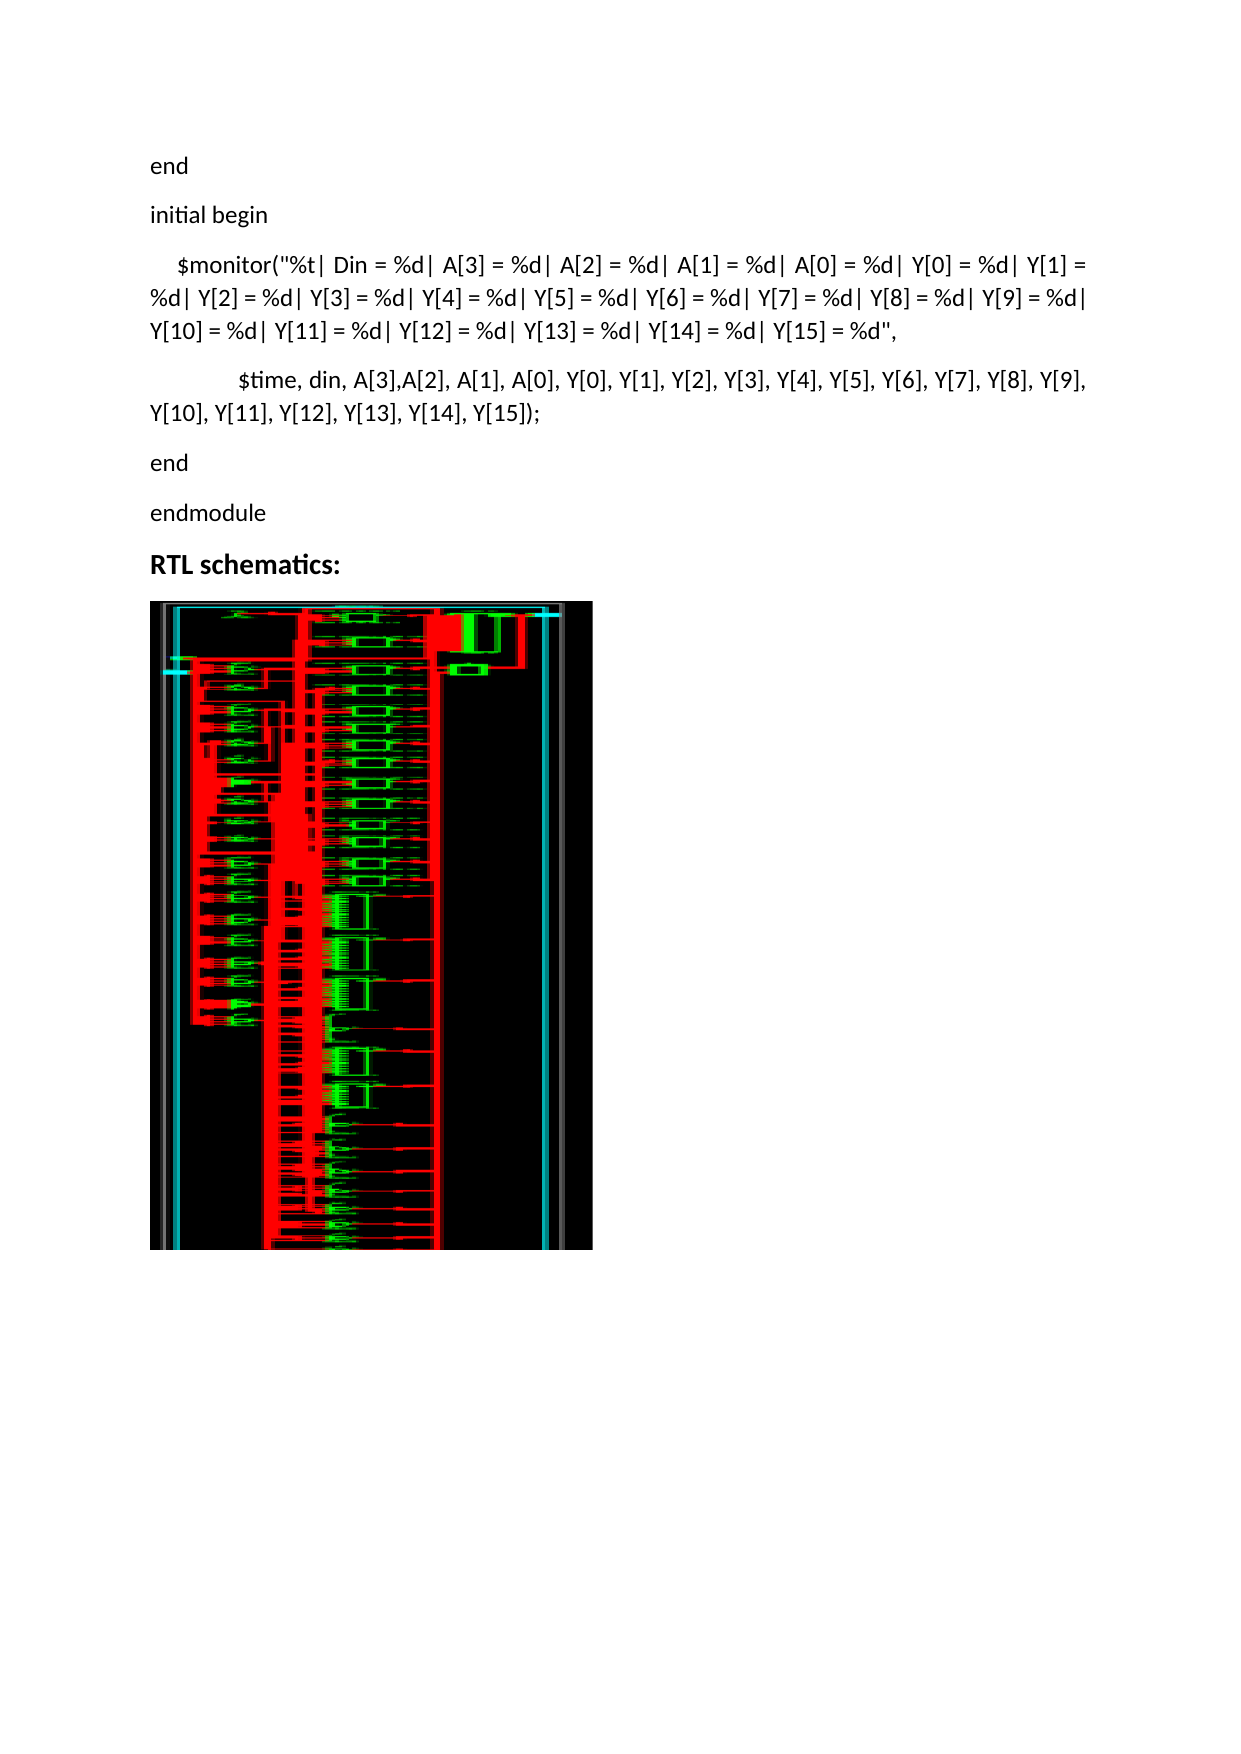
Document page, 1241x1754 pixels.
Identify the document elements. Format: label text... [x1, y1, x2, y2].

text $time, din, A[3],A[2], A[1], A[0], Y[0], Y[1], Y[2], Y[3], Y[4], Y[5], Y[6], Y[7], Y[8], Y[9], Y[10], Y[11], Y[12], Y[13], Y[14], Y[15]); [150, 364, 1090, 428]
text RTL schematics: [150, 546, 1090, 582]
text endmodule [150, 497, 1090, 527]
text initial begin [150, 199, 1090, 230]
text end [150, 447, 1090, 478]
text end [150, 150, 1090, 181]
text $monitor("%t| Din = %d| A[3] = %d| A[2] = %d| A[1] = %d| A[0] = %d| Y[0] = %d| Y[1] = %d| Y[2] = %d| Y[3] = %d| Y[4] = %d| Y[5] = %d| Y[6] = %d| Y[7] = %d| Y[8] = %d| Y[9] = %d| Y[10] = %d| Y[11] = %d| Y[12] = %d| Y[13] = %d| Y[14] = %d| Y[15] = %d", [150, 249, 1090, 346]
picture [150, 601, 593, 1250]
